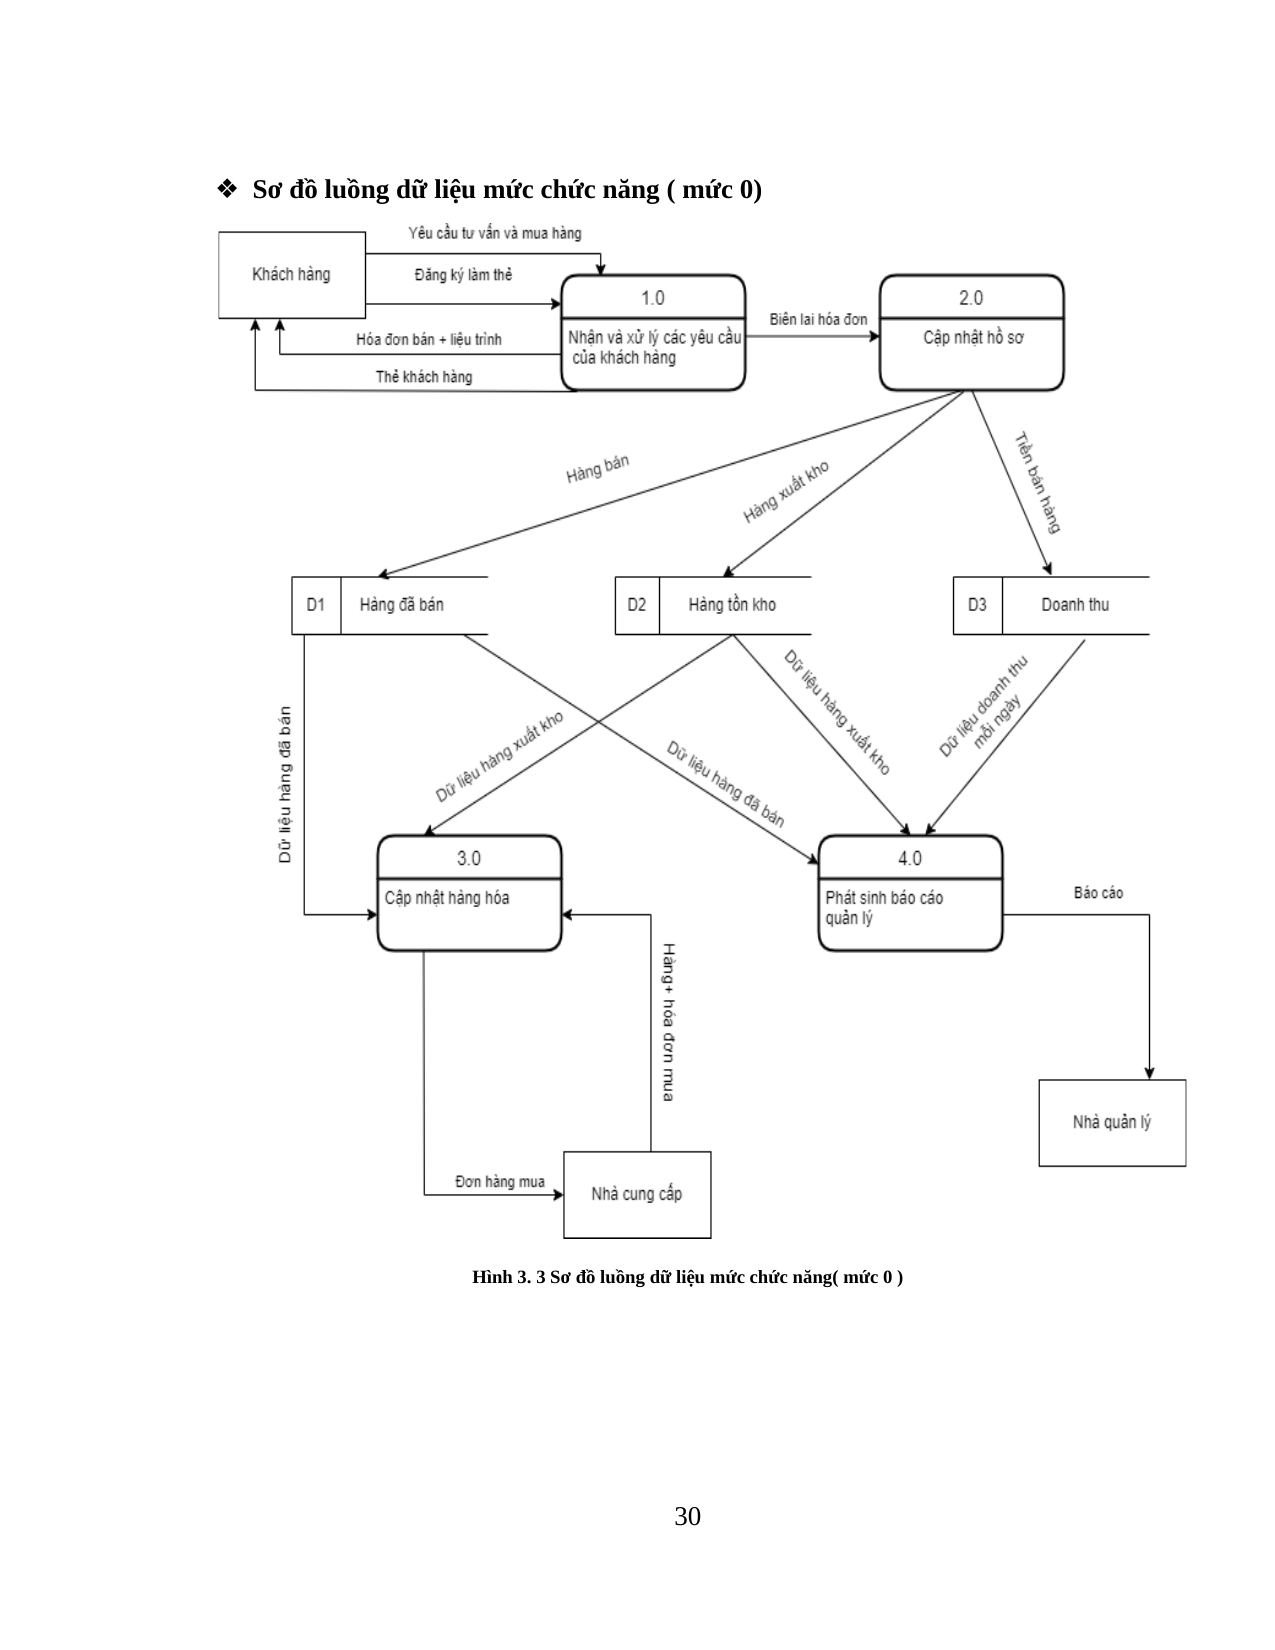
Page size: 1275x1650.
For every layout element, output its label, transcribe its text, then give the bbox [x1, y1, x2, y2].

text Hình 3. 3 Sơ đồ luồng dữ liệu mức chức năng( mức 0 ) [177, 1266, 1157, 1288]
picture [218, 223, 1187, 1239]
list Sơ đồ luồng dữ liệu mức chức năng ( mức 0) [215, 173, 1157, 205]
